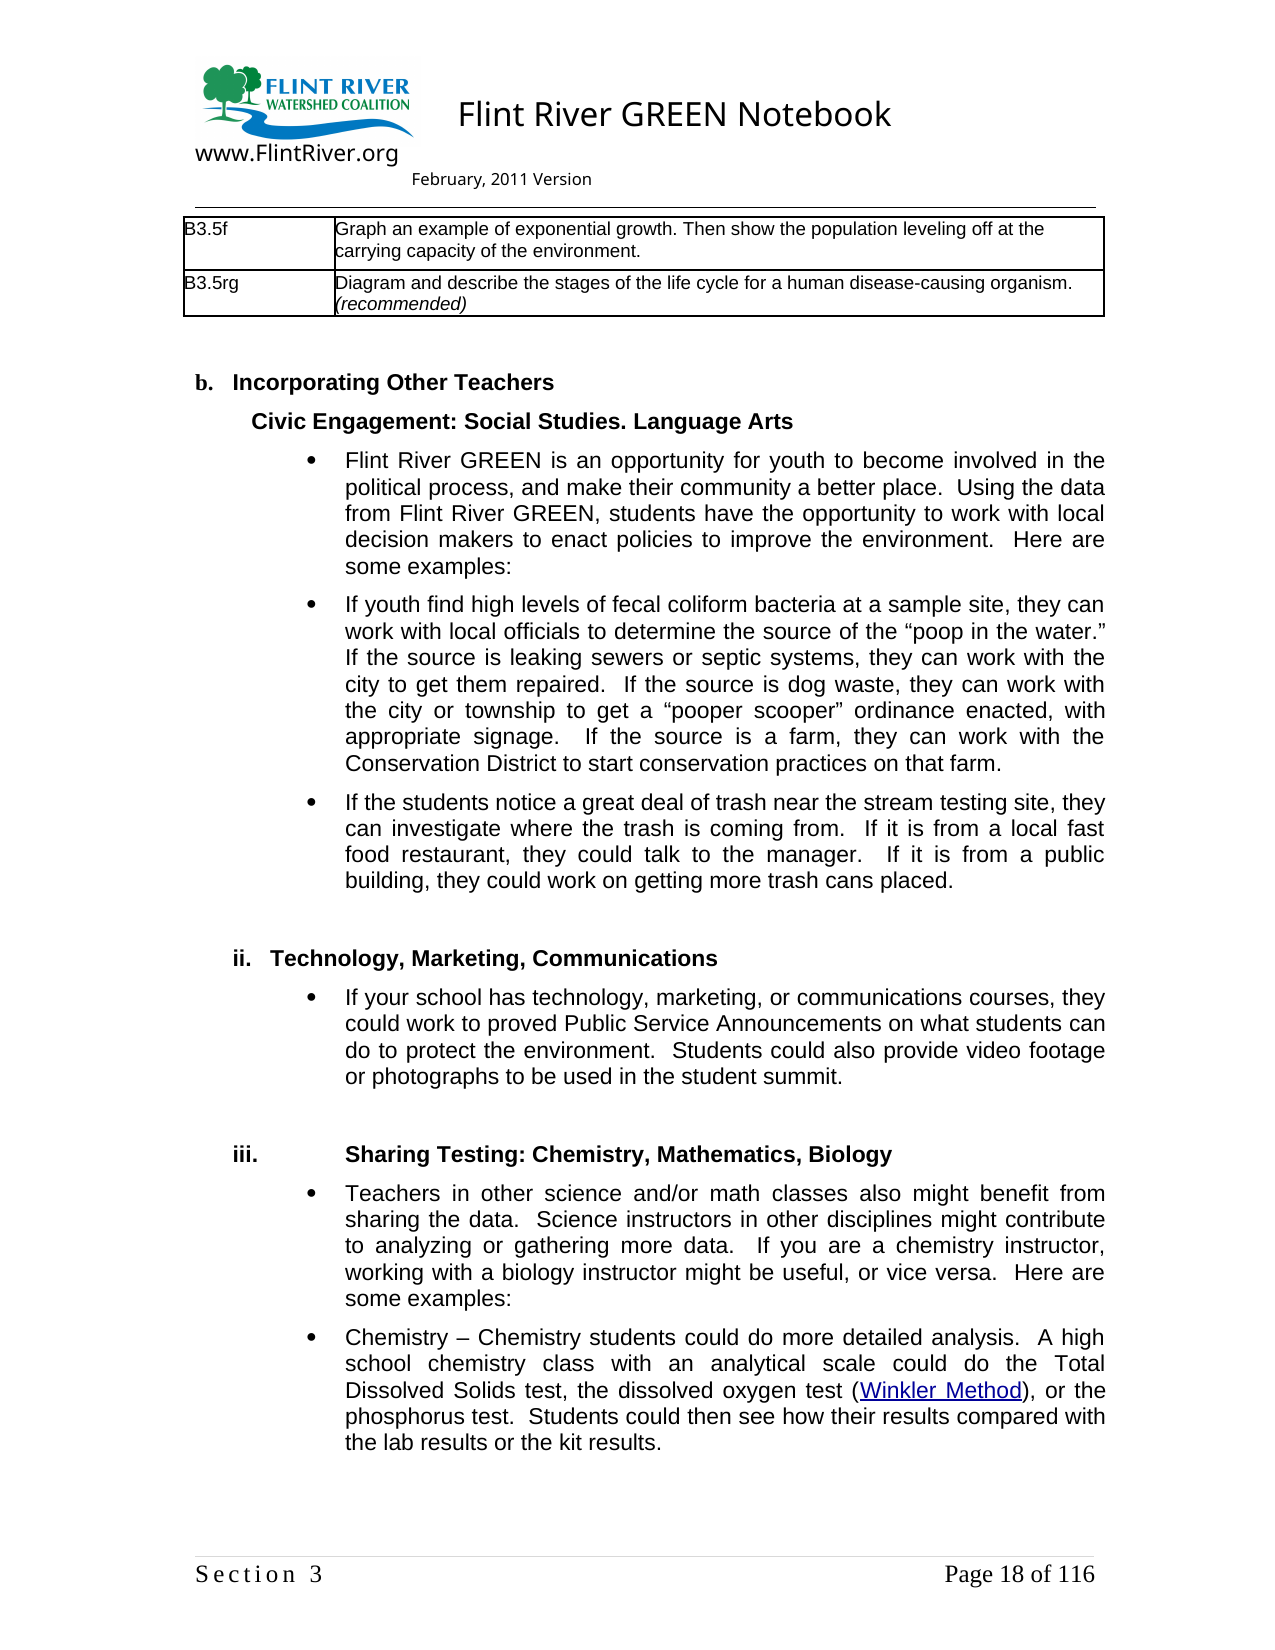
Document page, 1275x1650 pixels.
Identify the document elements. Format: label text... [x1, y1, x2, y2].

list If the students notice a great deal of trash near the stream testing site, they can investigate where the trash is coming from. If it is from a local fast food restaurant, they could talk to the manager. If it is from a public building, they could work on getting more trash cans placed. [307, 788, 1106, 894]
list Teachers in other science and/or math classes also might benefit from sharing the data. Science instructors in other disciplines might contribute to analyzing or gathering more data. If you are a chemistry instructor, working with a biology instructor might be useful, or vice versa. Here are some examples: [307, 1180, 1106, 1311]
list Flint River GREEN is an opportunity for youth to become involved in the political process, and make their community a better place. Using the data from Flint River GREEN, students have the opportunity to work with local decision makers to enact policies to improve the environment. Here are some examples: [307, 447, 1106, 579]
list If your school has technology, marketing, or communications courses, they could work to proved Public Service Announcements on what students can do to protect the environment. Students could also provide video footage or photographs to be used in the student summit. [307, 984, 1106, 1089]
list Civic Engagement: Social Studies. Language Arts [232, 408, 1106, 435]
list Technology, Marketing, Communications [232, 945, 1106, 972]
list Chemistry – Chemistry students could do more detailed analysis. A high school chemistry class with an analytical scale could do the Total Dissolved Solids test, the dissolved oxygen test (Winkler Method), or the phosphorus test. Students could then see how their results compared with the lab results or the kit results. [307, 1324, 1106, 1456]
table_cell B3.5rg [185, 271, 334, 314]
list Sharing Testing: Chemistry, Mathematics, Biology [232, 1141, 1106, 1167]
table_cell B3.5f [185, 218, 334, 269]
picture [195, 56, 421, 147]
list Incorporating Other Teachers [195, 369, 1106, 396]
table_cell Graph an example of exponential growth. Then show the population leveling off at the carrying capacity of the environment. [336, 218, 1103, 269]
list If youth find high levels of fecal coliform bacteria at a sample site, they can work with local officials to determine the source of the “poop in the water.” If the source is leaking sewers or septic systems, they can work with the city to get them repaired. If the source is dog waste, they can work with the city or township to get a “pooper scooper” ordinance enacted, with appropriate signage. If the source is a farm, they can work with the Conservation District to start conservation practices on that farm. [307, 591, 1106, 776]
table_cell Diagram and describe the stages of the life cycle for a human disease-causing organism. (recommended) [336, 271, 1103, 314]
